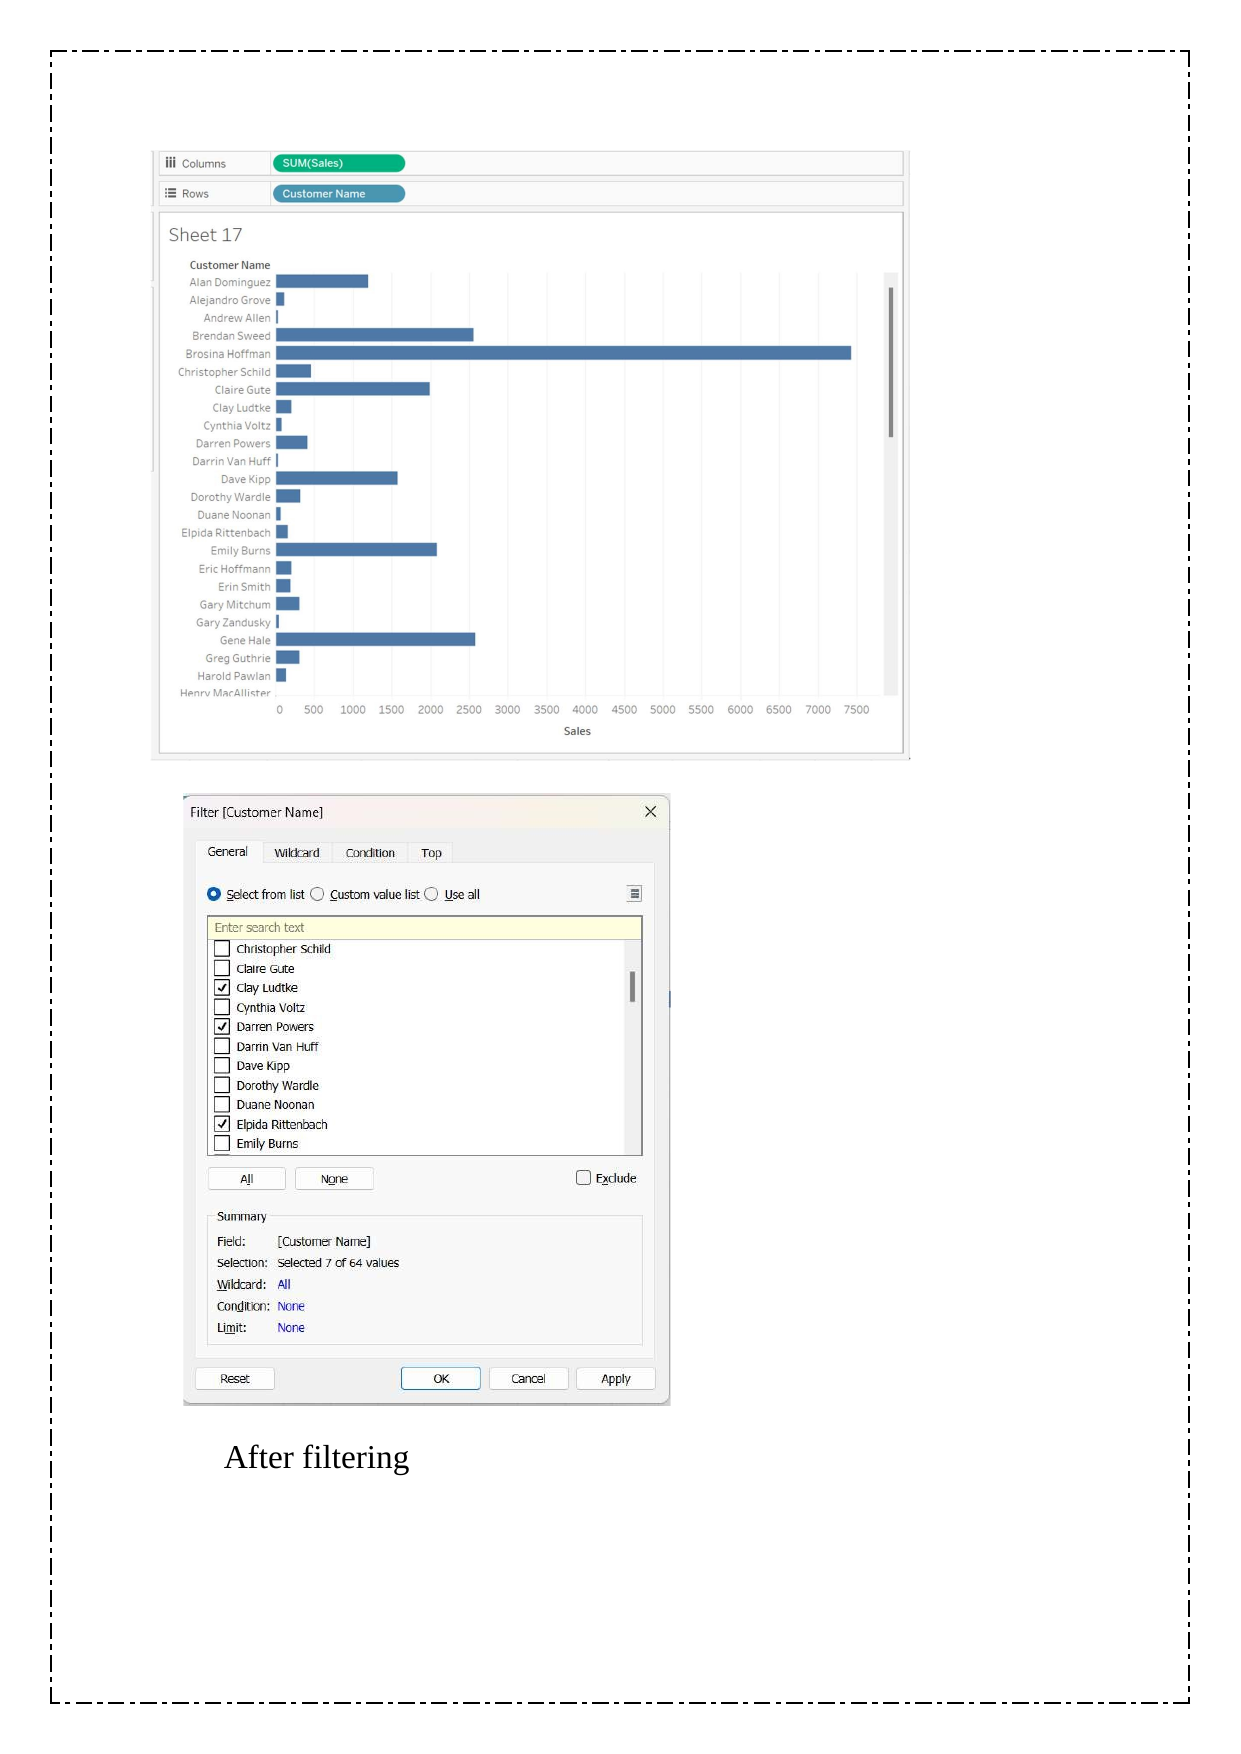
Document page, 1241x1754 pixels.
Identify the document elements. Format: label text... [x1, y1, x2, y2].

picture [183, 793, 671, 1406]
picture [150, 150, 911, 761]
text After filtering [223, 1438, 1090, 1506]
